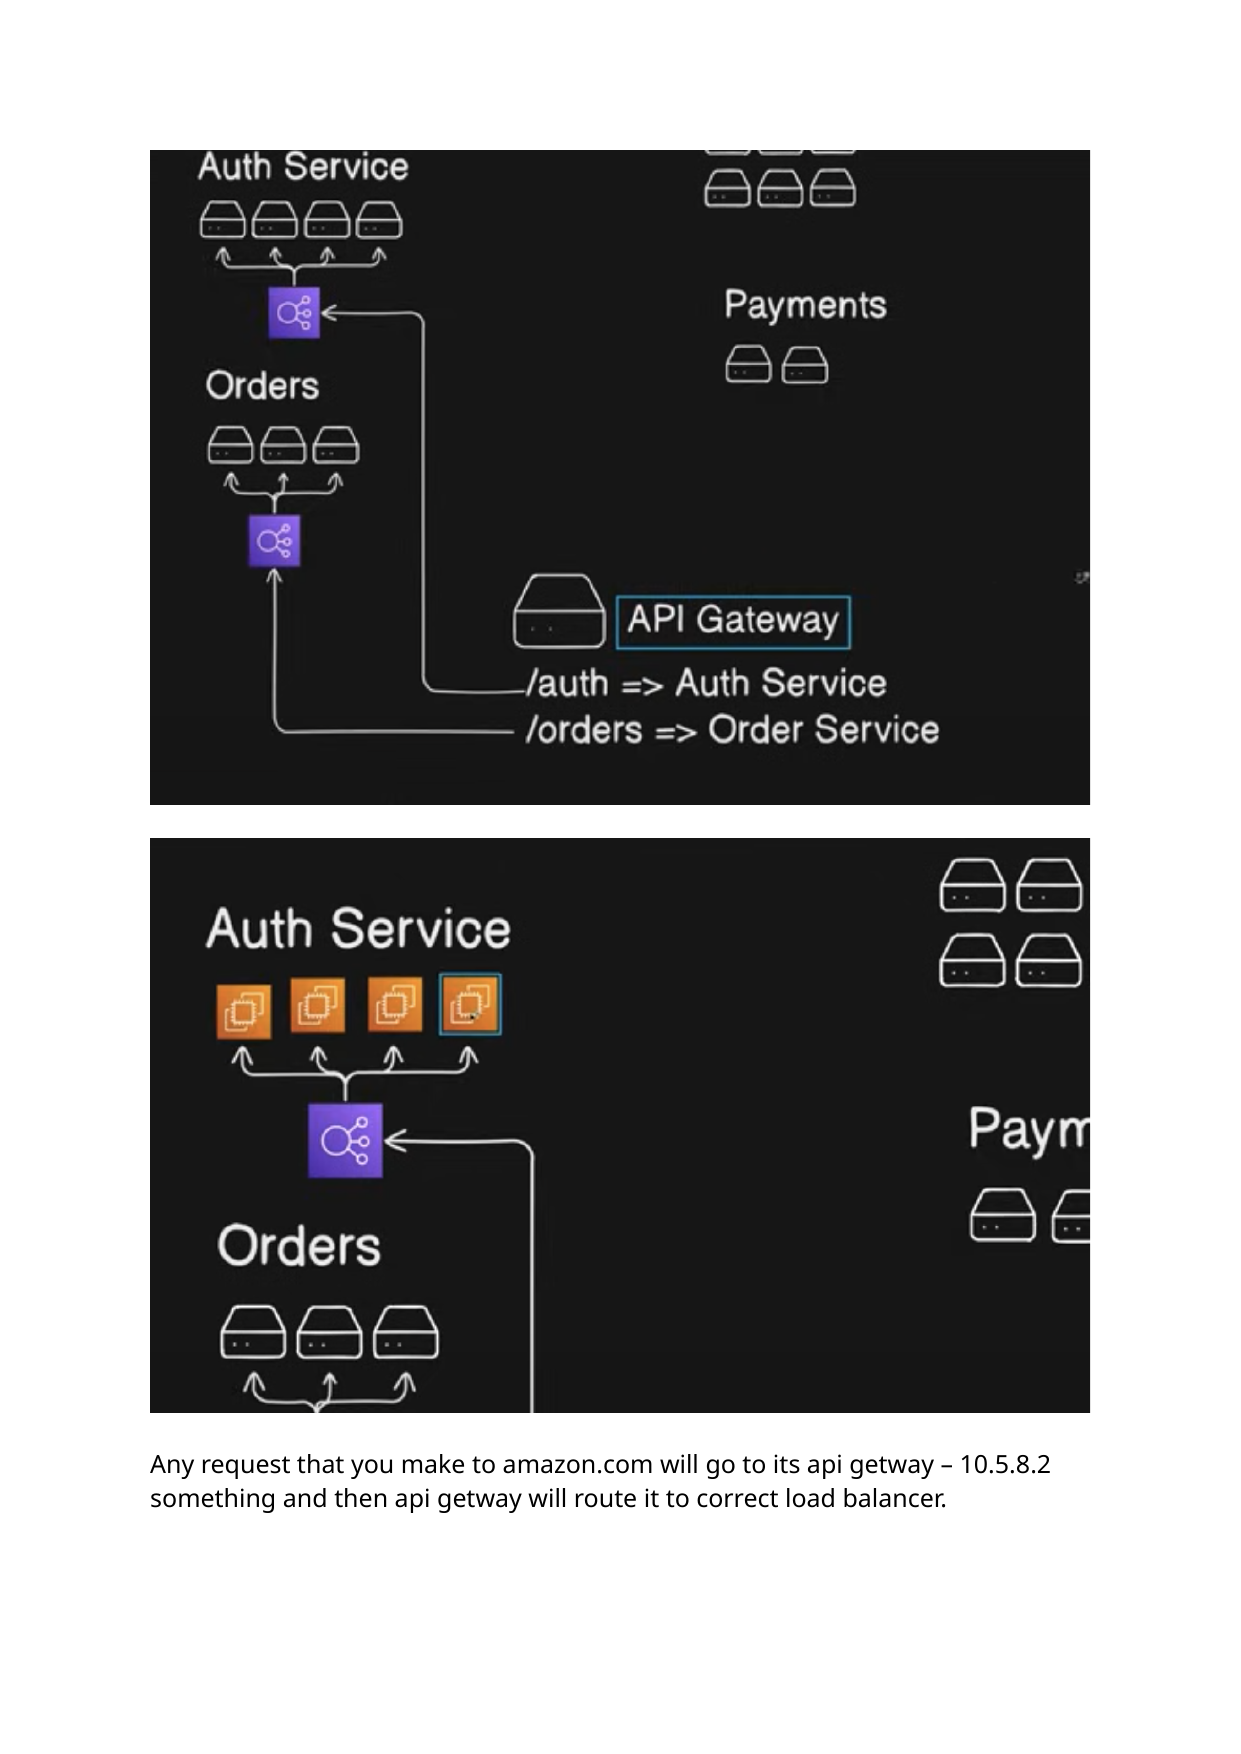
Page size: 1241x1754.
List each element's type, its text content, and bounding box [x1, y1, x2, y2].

picture [150, 150, 1091, 805]
picture [150, 838, 1091, 1413]
text Any request that you make to amazon.com will go to its api getway – 10.5.8.2 something and then api getway will route it to correct load balancer. [150, 1446, 1090, 1514]
